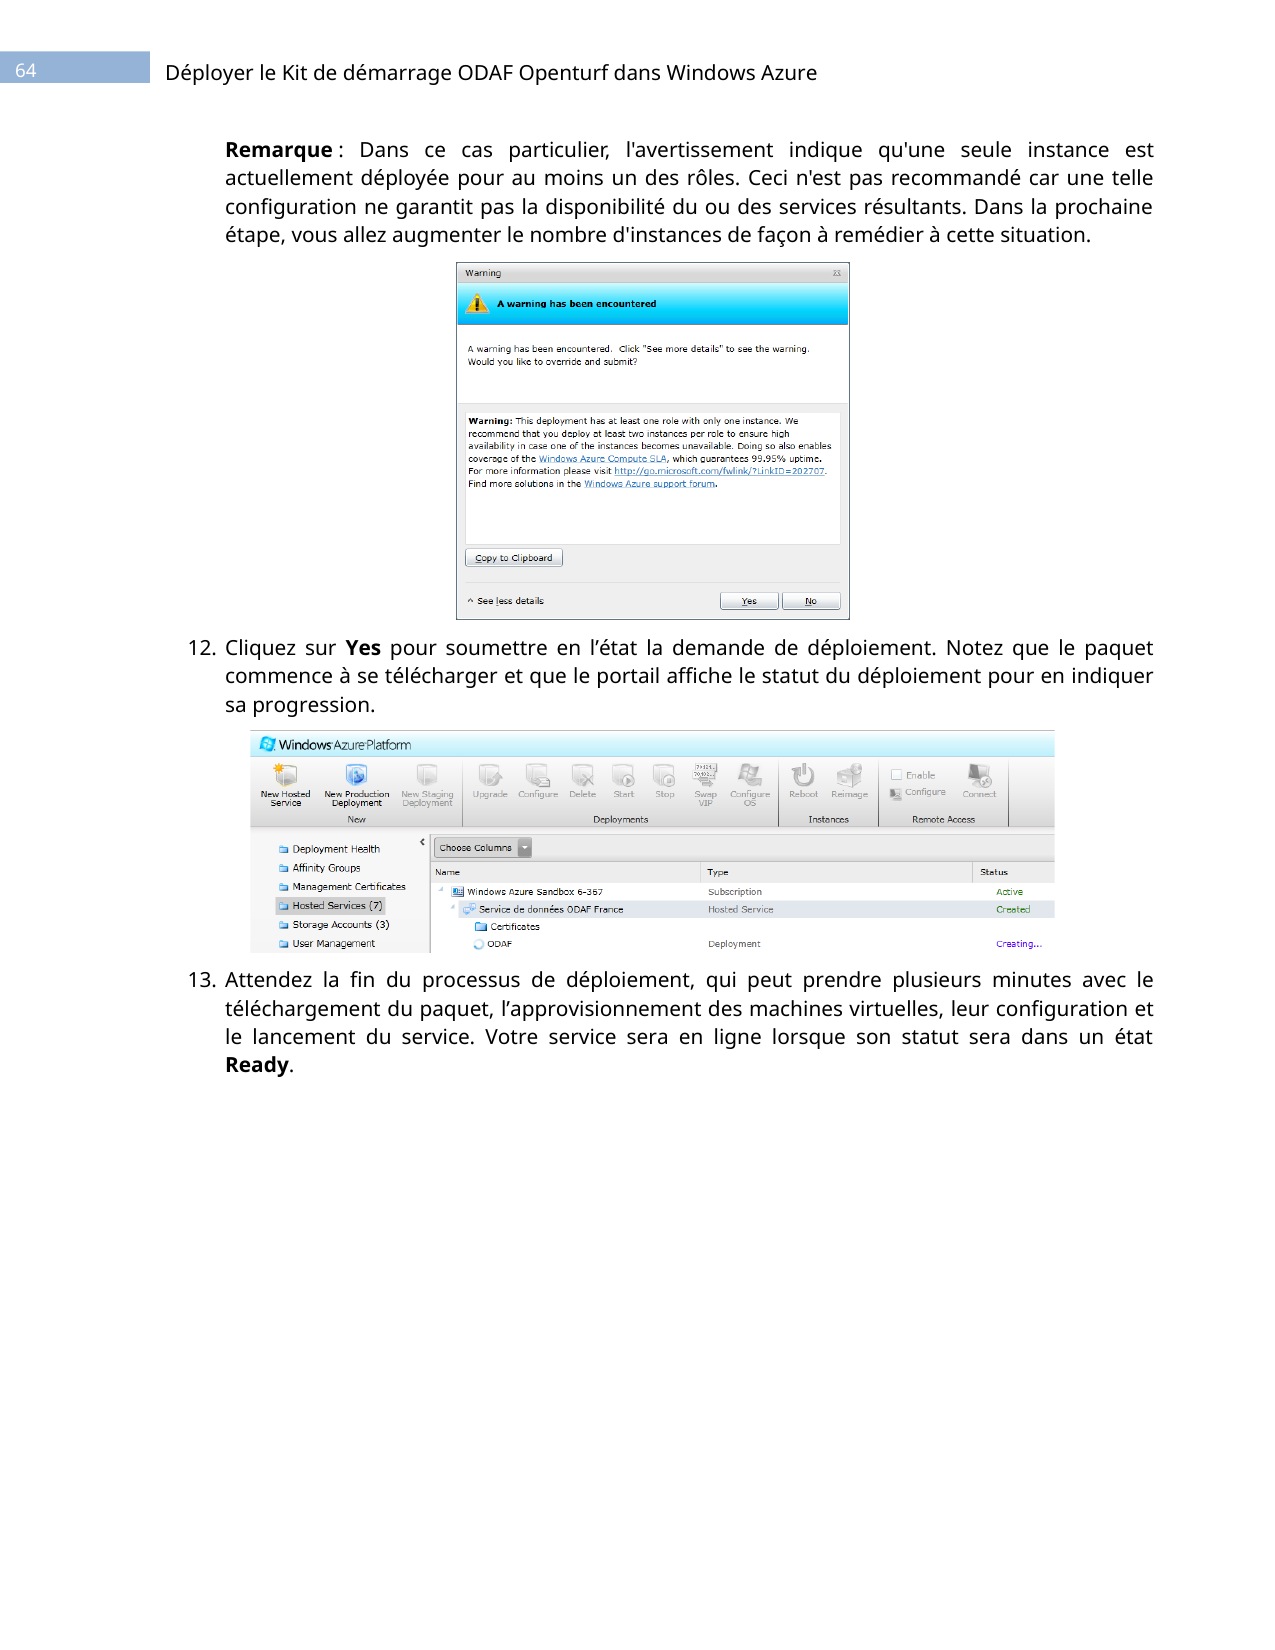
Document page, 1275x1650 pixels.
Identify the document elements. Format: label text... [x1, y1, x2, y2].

list Attendez la fin du processus de déploiement, qui peut prendre plusieurs minutes avec le téléchargement du paquet, l’approvisionnement des machines virtuelles, leur configuration et le lancement du service. Votre service sera en ligne lorsque son statut sera dans un état Ready. [187, 965, 1155, 1079]
picture [250, 730, 1055, 953]
picture [454, 261, 851, 621]
list Cliquez sur Yes pour soumettre en l’état la demande de déploiement. Notez que le paquet commence à se télécharger et que le portail affiche le statut du déploiement pour en indiquer sa progression. [187, 633, 1155, 718]
list Remarque : Dans ce cas particulier, l'avertissement indique qu'une seule instance est actuellement déployée pour au moins un des rôles. Ceci n'est pas recommandé car une telle configuration ne garantit pas la disponibilité du ou des services résultants. Dans la prochaine étape, vous allez augmenter le nombre d'instances de façon à remédier à cette situation. [225, 135, 1155, 249]
